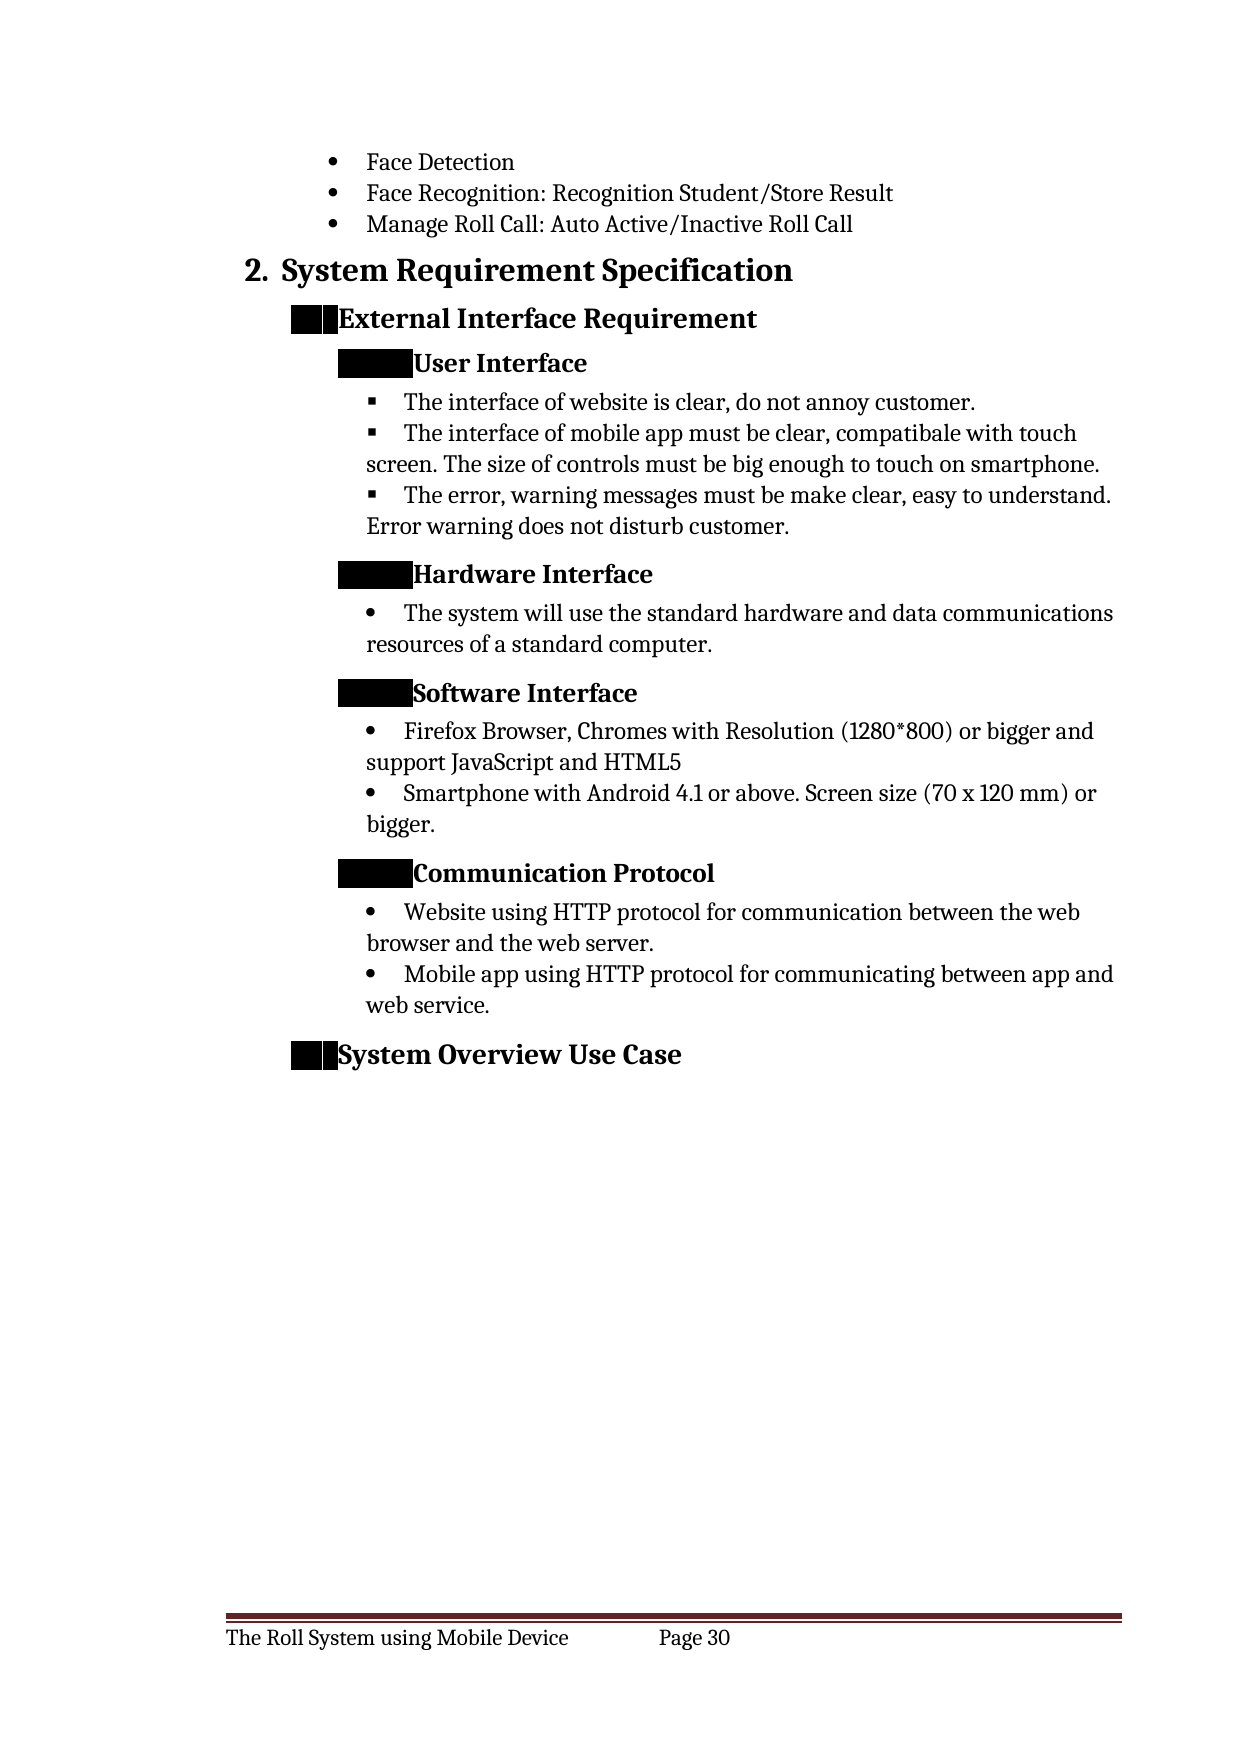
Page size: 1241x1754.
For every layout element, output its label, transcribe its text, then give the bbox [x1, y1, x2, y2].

subtitle Communication Protocol [338, 858, 1122, 889]
list Firefox Browser, Chromes with Resolution (1280*800) or bigger and support JavaScript and HTML5 [366, 717, 1122, 777]
list The interface of website is clear, do not annoy customer. [366, 388, 1122, 416]
list Manage Roll Call: Auto Active/Inactive Roll Call [329, 210, 1122, 238]
list Website using HTTP protocol for communication between the web browser and the web server. [366, 897, 1122, 957]
list The interface of mobile app must be clear, compatibale with touch screen. The size of controls must be big enough to touch on smartphone. [366, 419, 1122, 478]
list Face Recognition: Recognition Student/Store Result [329, 179, 1122, 207]
subtitle User Interface [338, 348, 1122, 379]
list The system will use the standard hardware and data communications resources of a standard computer. [366, 599, 1122, 659]
subtitle Software Interface [338, 678, 1122, 709]
subtitle System Requirement Specification [244, 251, 1122, 289]
subtitle External Interface Requirement [291, 302, 1122, 336]
list Smartphone with Android 4.1 or above. Screen size (70 x 120 mm) or bigger. [366, 779, 1122, 839]
list Face Detection [329, 148, 1122, 176]
subtitle System Overview Use Case [291, 1038, 1122, 1072]
list Mobile app using HTTP protocol for communicating between app and web service. [366, 959, 1122, 1019]
list The error, warning messages must be make clear, easy to understand. Error warning does not disturb customer. [366, 481, 1122, 541]
subtitle Hardware Interface [338, 559, 1122, 591]
